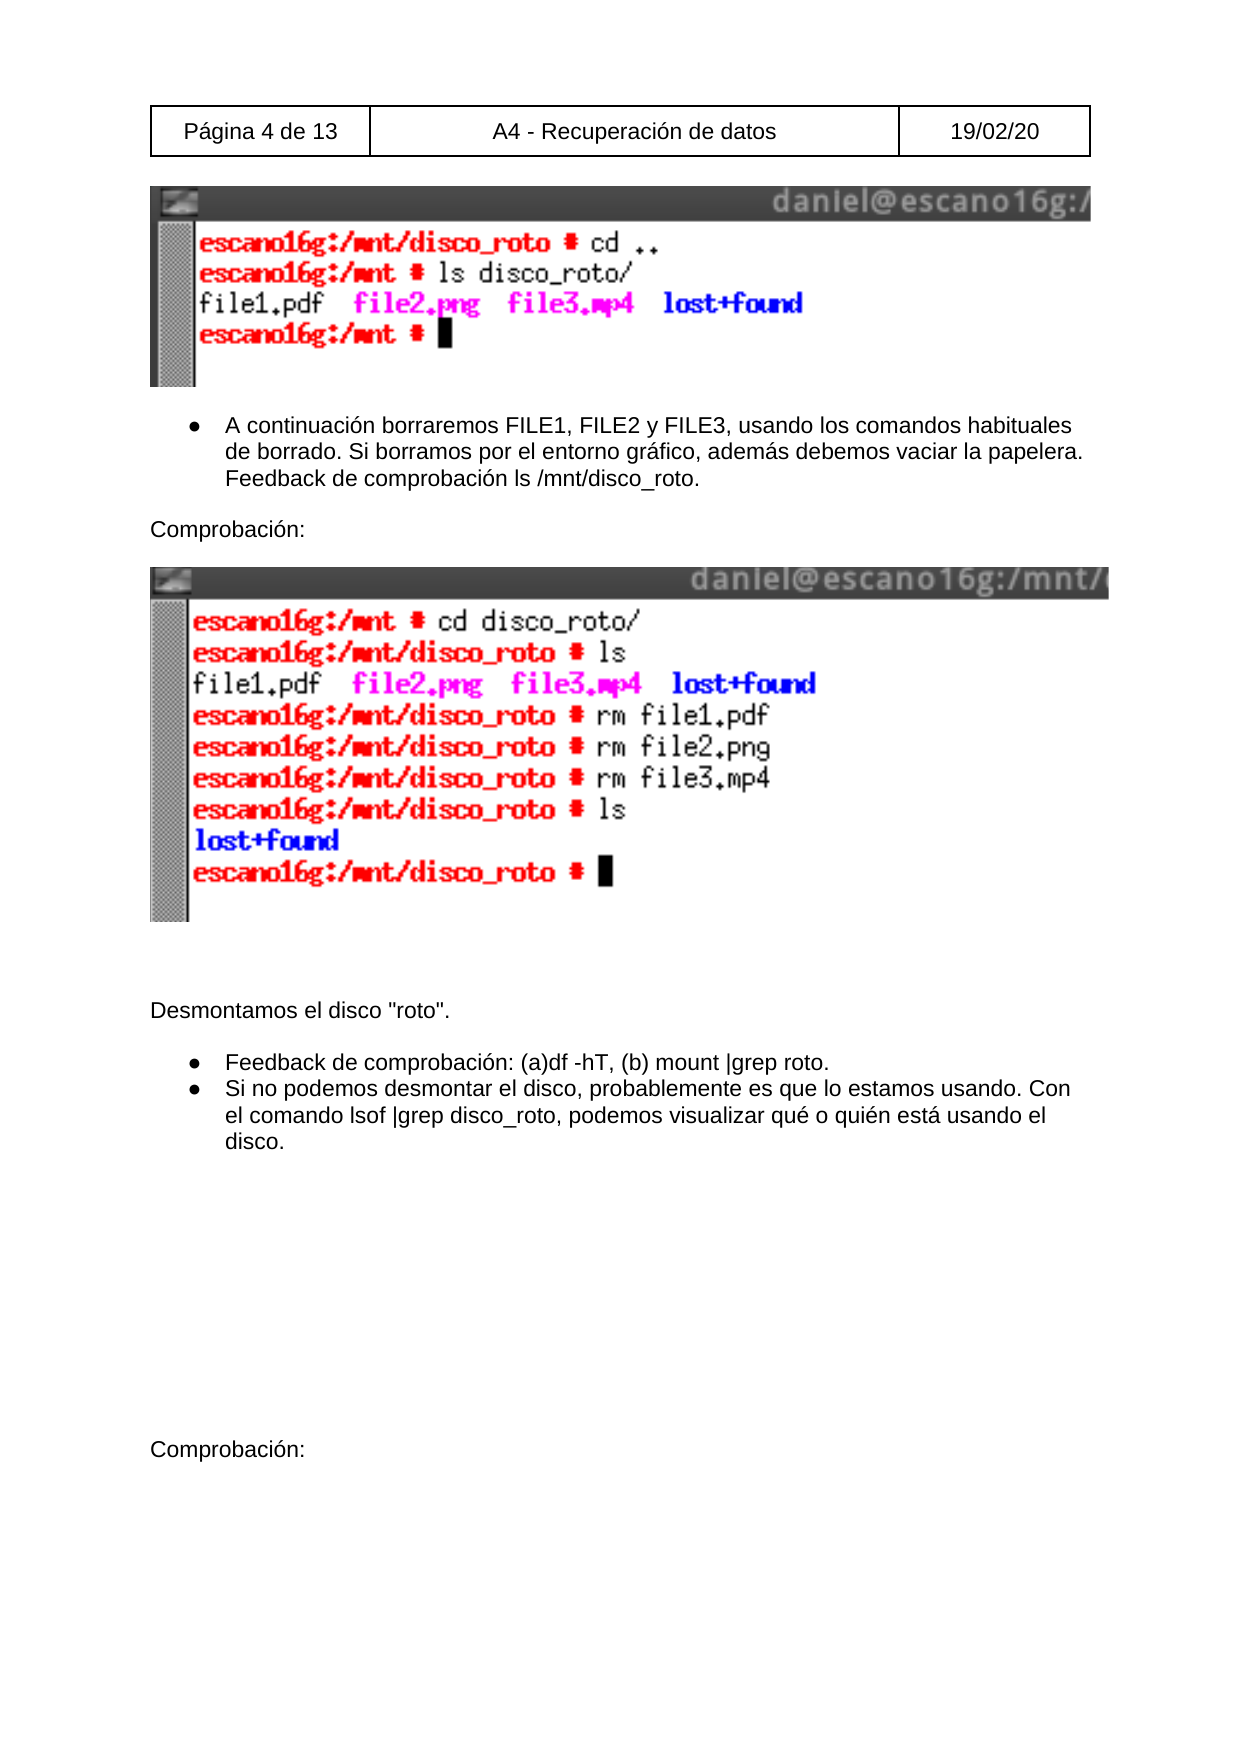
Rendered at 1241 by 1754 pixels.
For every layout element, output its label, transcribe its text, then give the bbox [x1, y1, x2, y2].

list Si no podemos desmontar el disco, probablemente es que lo estamos usando. Con el comando lsof |grep disco_roto, podemos visualizar qué o quién está usando el disco. [187, 1075, 1090, 1154]
list Feedback de comprobación: (a)df -hT, (b) mount |grep roto. [187, 1049, 1090, 1075]
text Desmontamos el disco "roto". [150, 997, 1090, 1024]
picture [150, 567, 1109, 922]
text Comprobación: [150, 516, 1090, 542]
text Comprobación: [150, 1436, 1090, 1462]
picture [150, 186, 1091, 387]
list A continuación borraremos FILE1, FILE2 y FILE3, usando los comandos habituales de borrado. Si borramos por el entorno gráfico, además debemos vaciar la papelera. Feedback de comprobación ls /mnt/disco_roto. [187, 412, 1090, 491]
